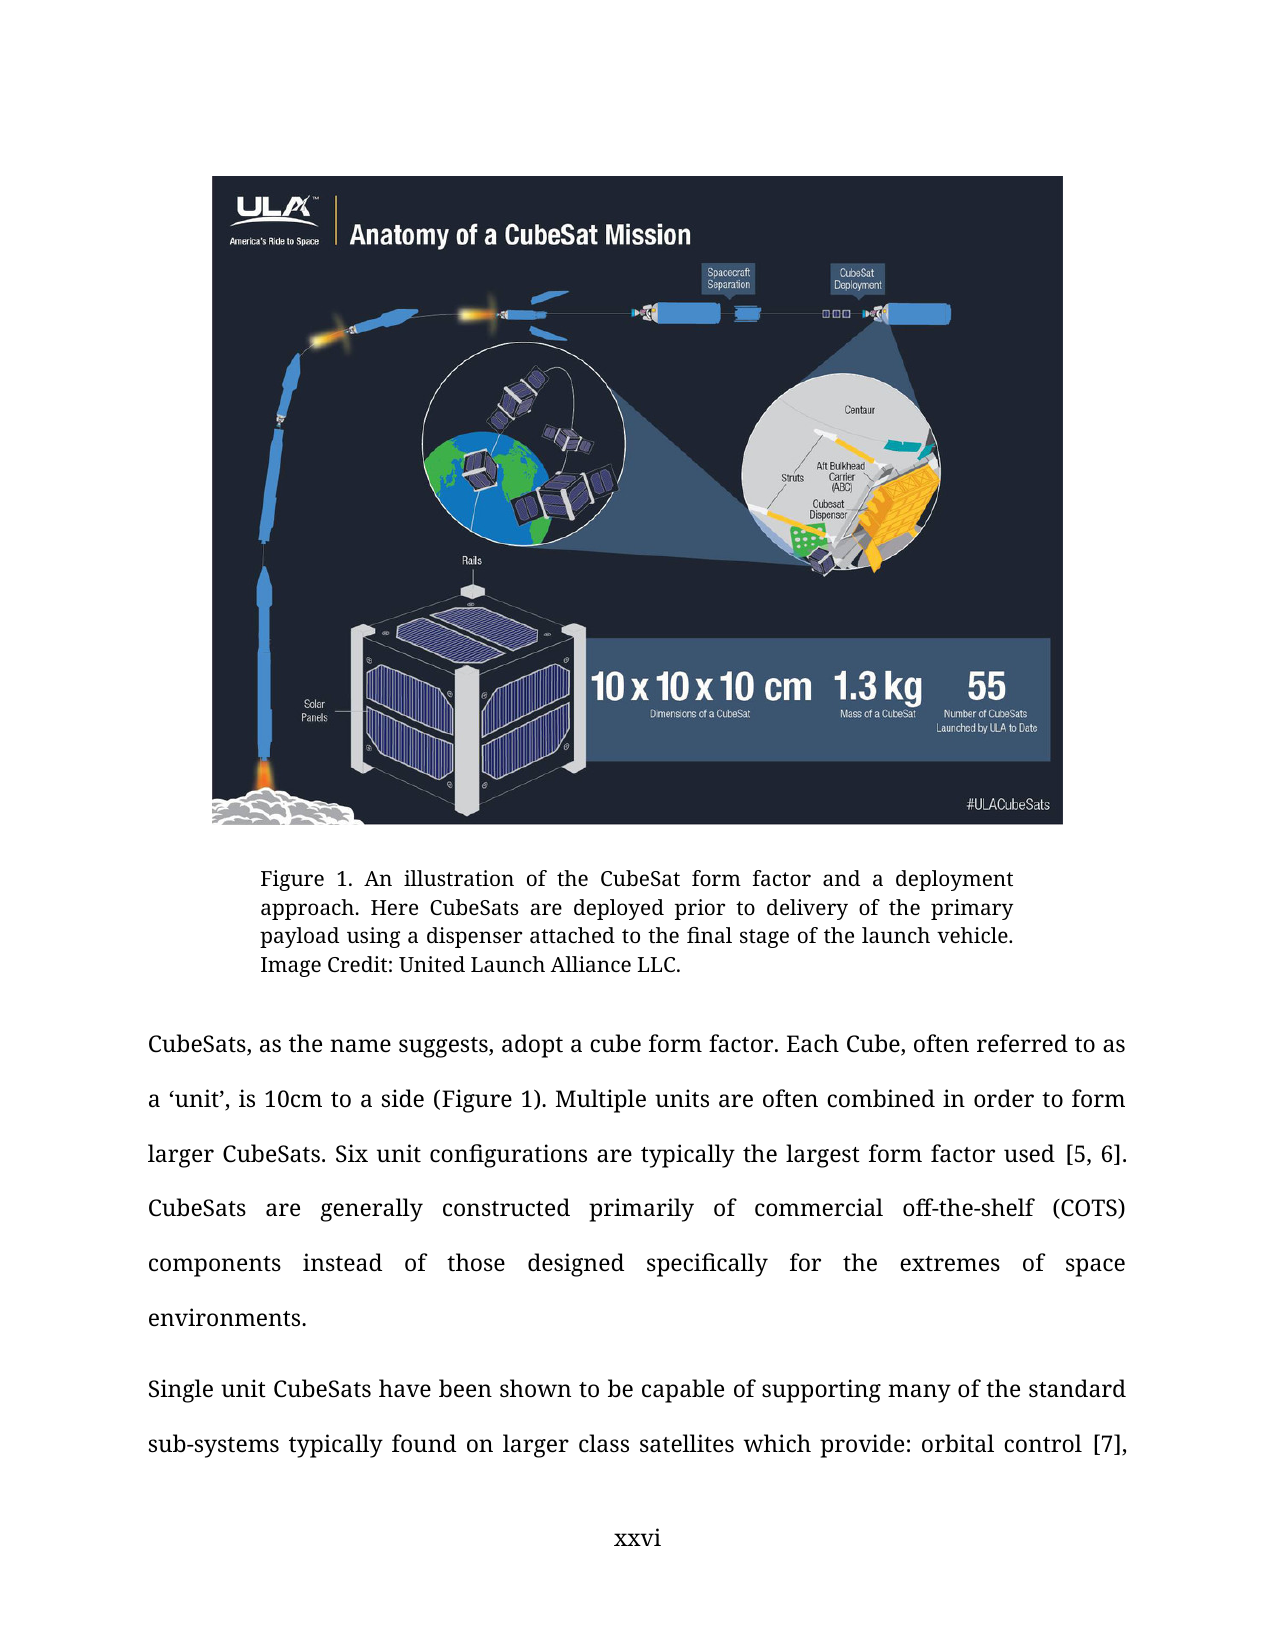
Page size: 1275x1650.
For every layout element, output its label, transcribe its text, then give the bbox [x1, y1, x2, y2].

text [148, 1373, 1127, 1459]
picture [212, 176, 1063, 825]
text CubeSats, as the name suggests, adopt a cube form factor. Each Cube, often referred to as a ‘unit’, is 10cm to a side (Figure 1). Multiple units are often combined in order to form larger CubeSats. Six unit configurations are typically the largest form factor used [5, 6]. CubeSats are generally constructed primarily of commercial off-the-shelf (COTS) components instead of those designed specifically for the extremes of space environments. [148, 1028, 1127, 1333]
text Figure 1. An illustration of the CubeSat form factor and a deployment approach. Here CubeSats are deployed prior to delivery of the primary payload using a dispenser attached to the final stage of the launch vehicle. Image Credit: United Launch Alliance LLC. [260, 864, 1015, 978]
